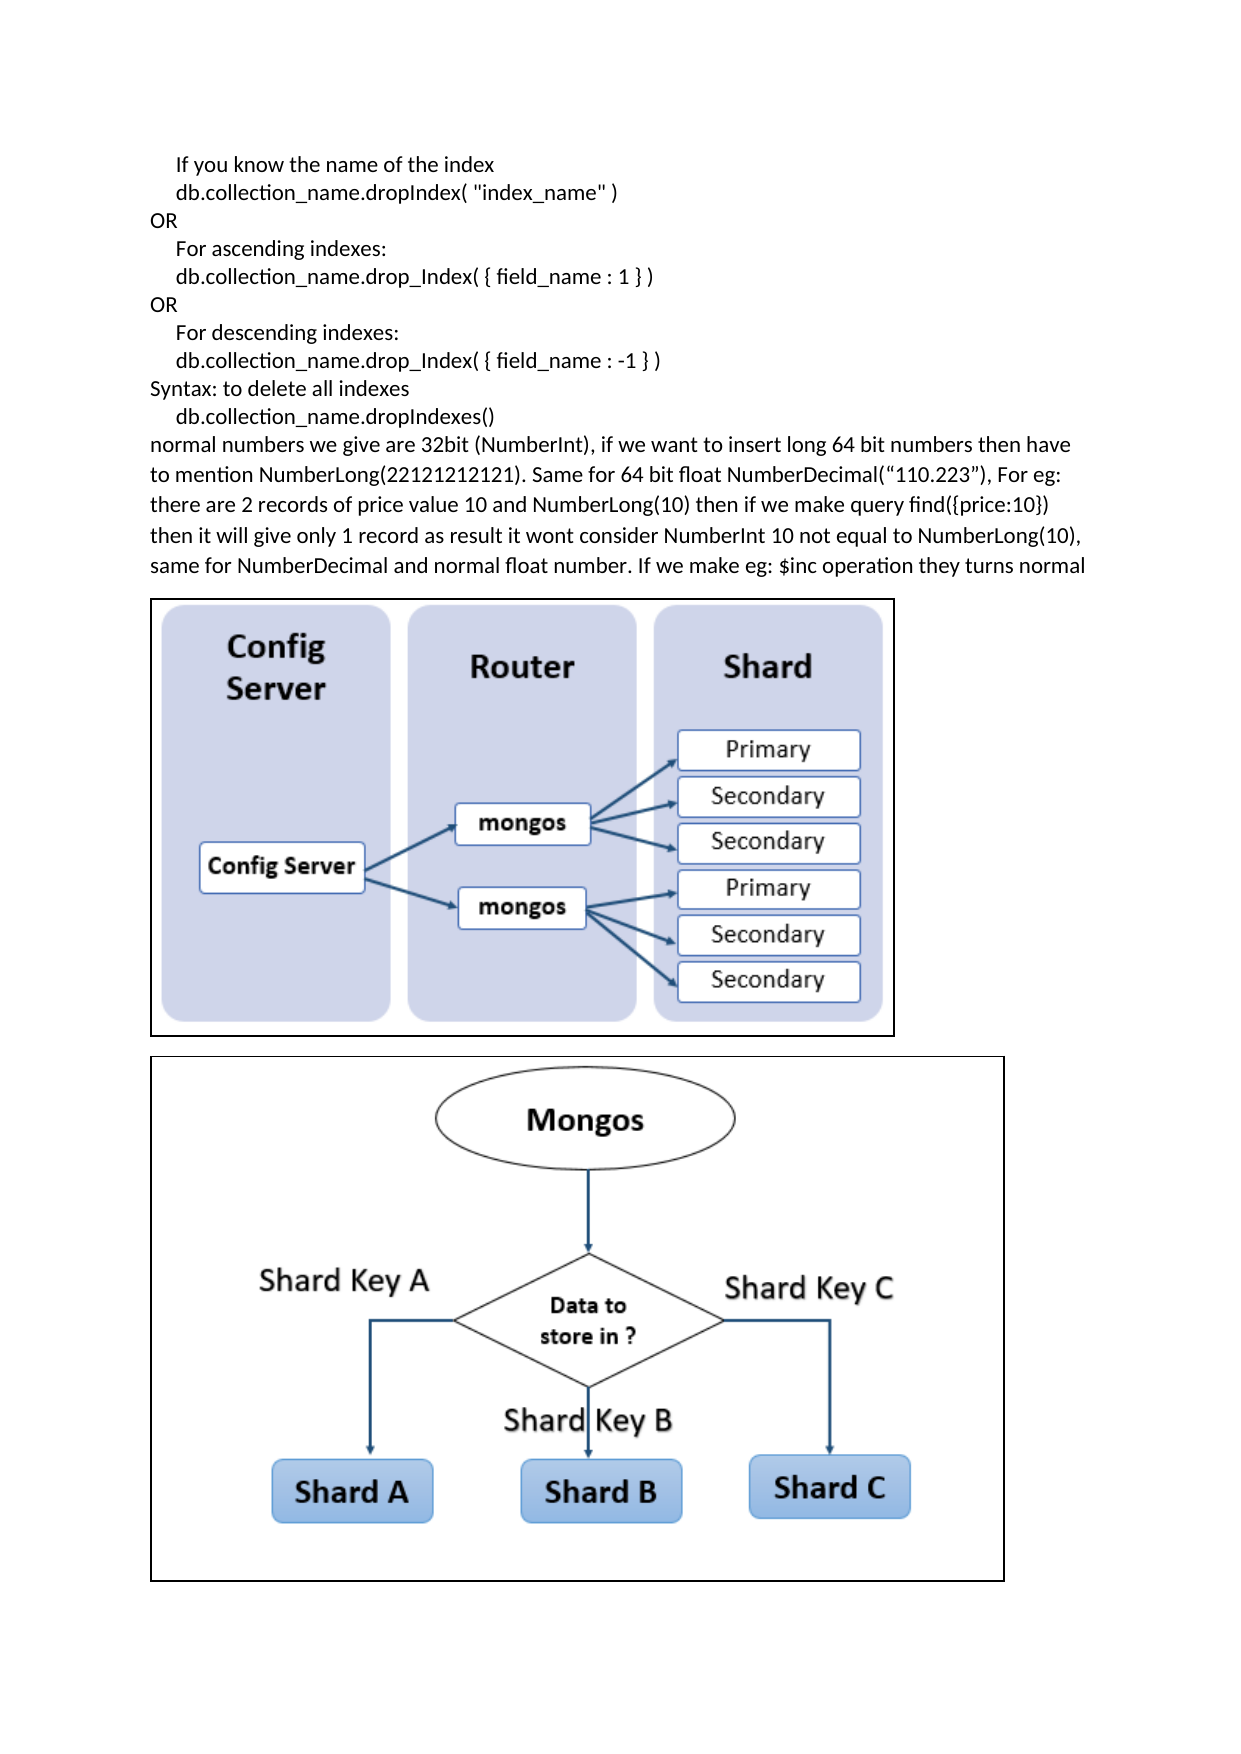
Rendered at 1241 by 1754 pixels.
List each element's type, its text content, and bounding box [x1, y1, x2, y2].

text db.collection_name.dropIndexes() [150, 402, 1090, 430]
text normal numbers we give are 32bit (NumberInt), if we want to insert long 64 bit numbers then have to mention NumberLong(22121212121). Same for 64 bit float NumberDecimal(“110.223”), For eg: there are 2 records of price value 10 and NumberLong(10) then if we make query find({price:10}) then it will give only 1 record as result it wont consider NumberInt 10 not equal to NumberLong(10), same for NumberDecimal and normal float number. If we make eg: $inc operation they turns normal [150, 430, 1090, 579]
picture [152, 600, 893, 1035]
text OR [150, 206, 1090, 234]
text db.collection_name.drop_Index( { field_name : -1 } ) [150, 346, 1090, 374]
text OR [150, 290, 1090, 318]
text For ascending indexes: [150, 234, 1090, 262]
text Syntax: to delete all indexes [150, 374, 1090, 402]
text db.collection_name.drop_Index( { field_name : 1 } ) [150, 262, 1090, 290]
text For descending indexes: [150, 318, 1090, 346]
text If you know the name of the index [150, 150, 1090, 178]
text db.collection_name.dropIndex( "index_name" ) [150, 178, 1090, 206]
picture [152, 1057, 1003, 1580]
